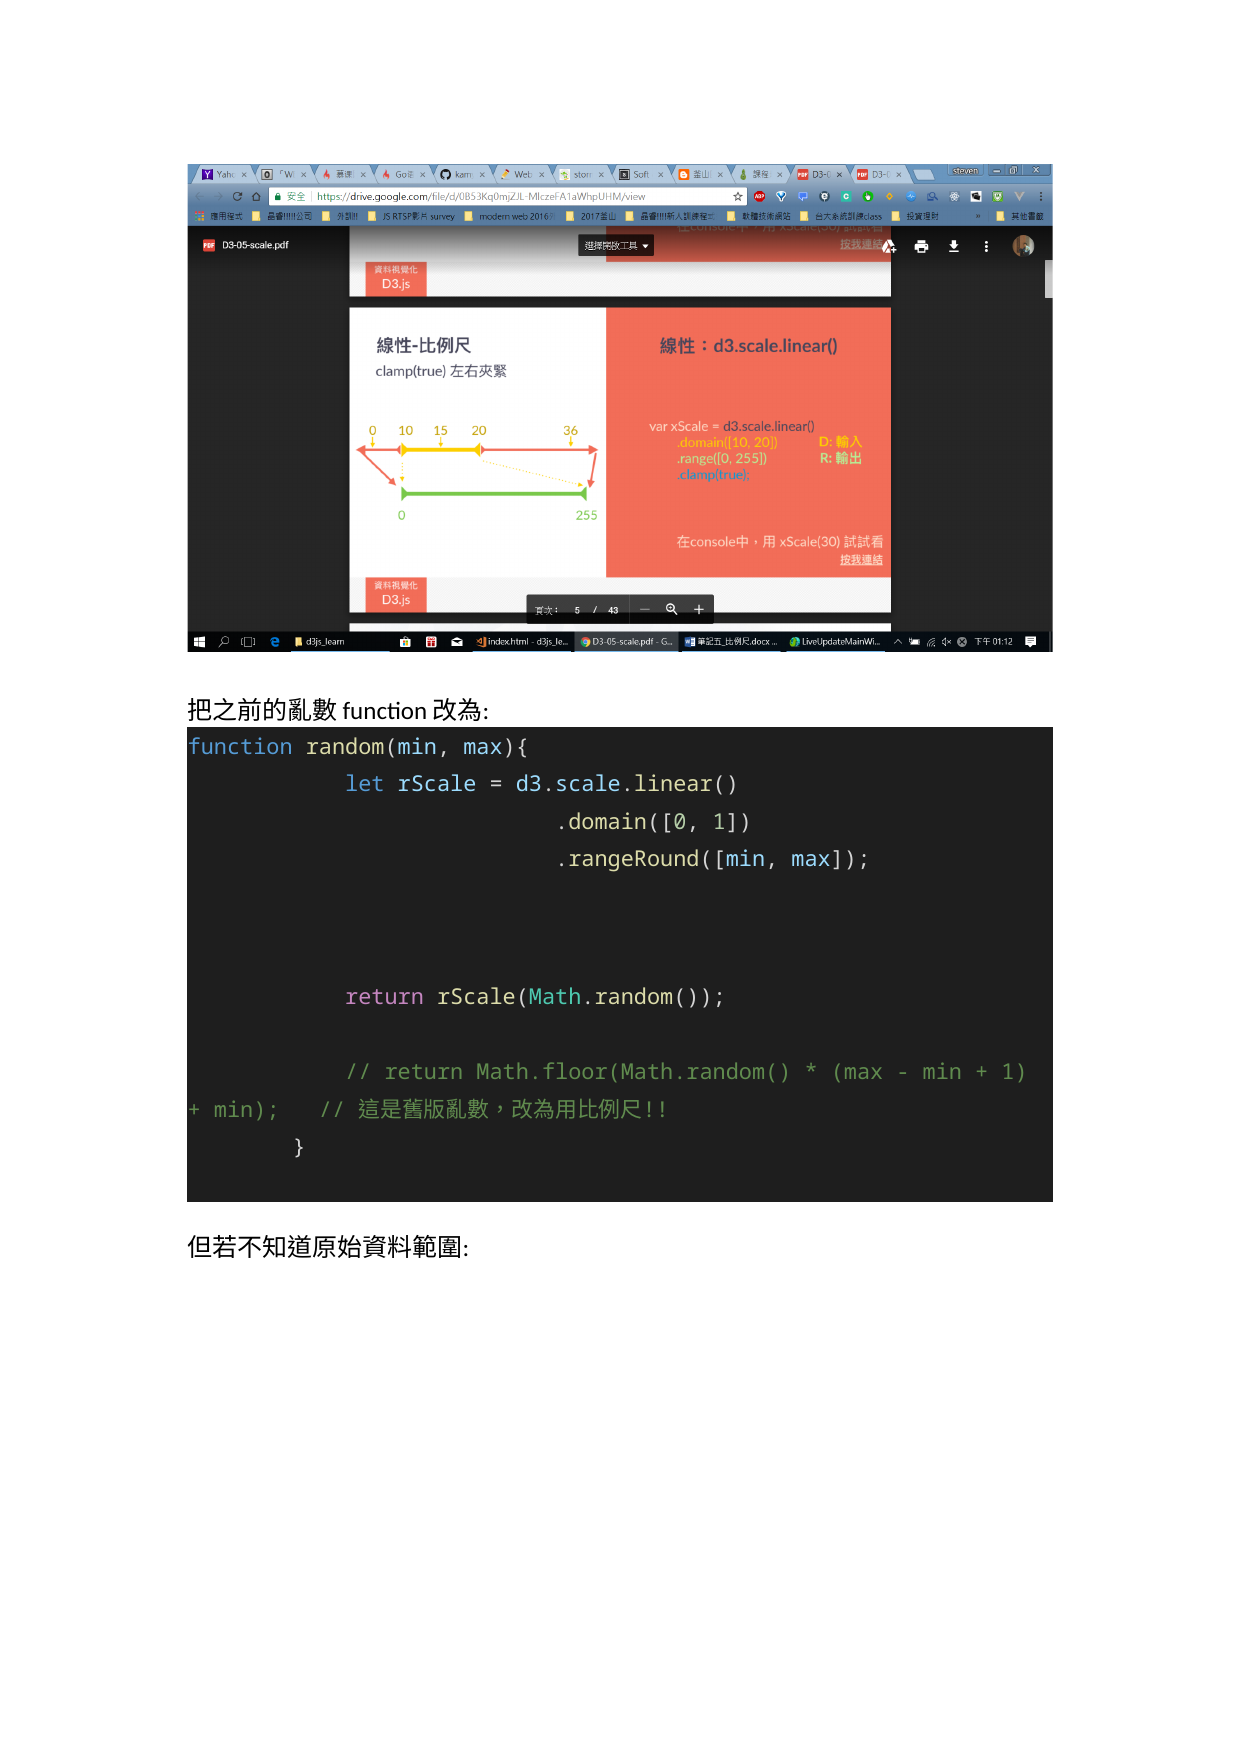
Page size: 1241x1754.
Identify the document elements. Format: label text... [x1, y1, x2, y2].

text let rScale = d3.scale.linear() [187, 764, 1053, 802]
text .domain([0, 1]) [187, 802, 1053, 839]
text // return Math.floor(Math.random() * (max - min + 1) + min); // 這是舊版亂數，改為用比例尺!! [187, 1052, 1053, 1127]
text } [187, 1127, 1053, 1164]
picture [187, 164, 1053, 652]
text 把之前的亂數function改為: [187, 689, 1053, 727]
text .rangeRound([min, max]); [187, 839, 1053, 877]
text return rScale(Math.random()); [187, 977, 1053, 1014]
text function random(min, max){ [187, 727, 1053, 764]
text 但若不知道原始資料範圍: [187, 1227, 1053, 1264]
